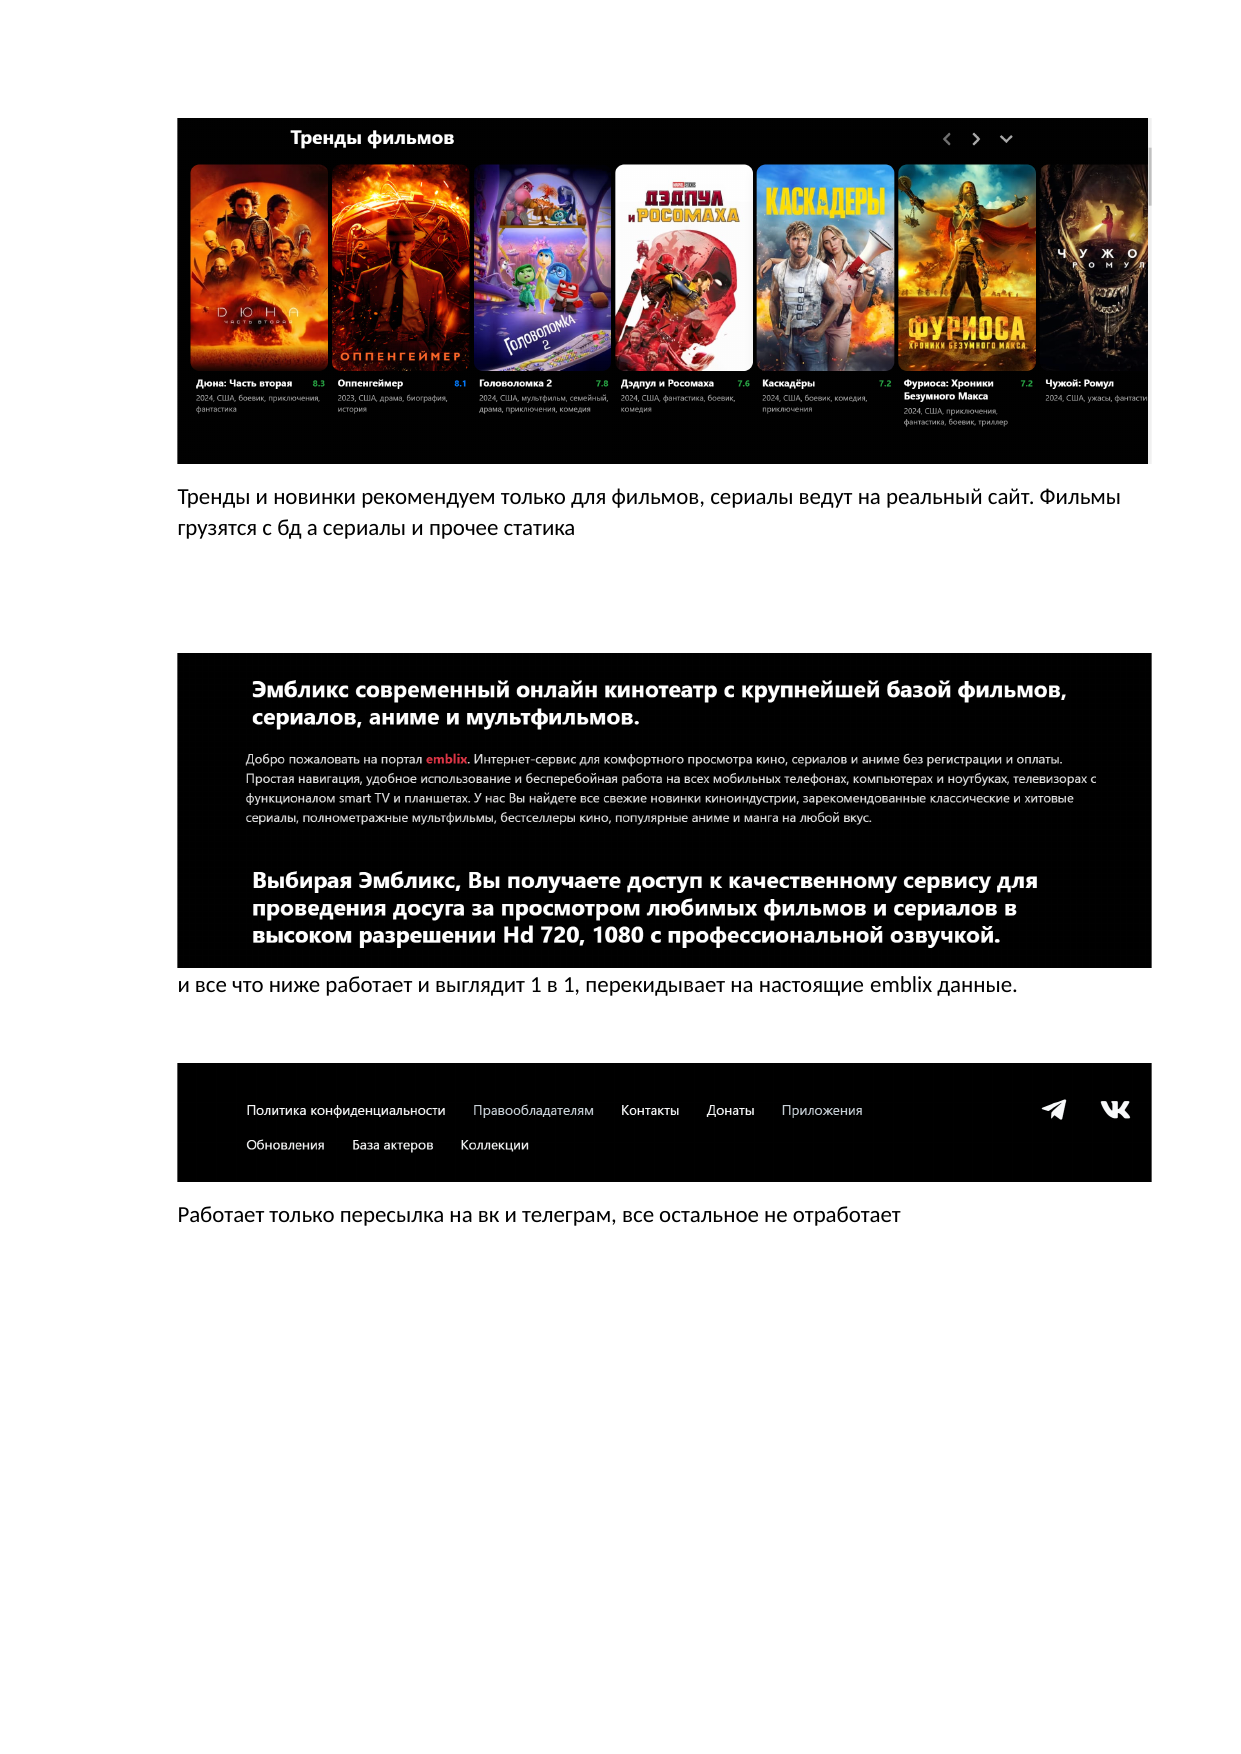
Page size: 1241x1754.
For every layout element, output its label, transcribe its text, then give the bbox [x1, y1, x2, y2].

picture [177, 118, 1152, 464]
picture [177, 653, 1152, 968]
text и все что ниже работает и выглядит 1 в 1, перекидывает на настоящие emblix данные. [177, 968, 1152, 998]
text Работает только пересылка на вк и телеграм, все остальное не отработает [177, 1200, 1152, 1228]
picture [177, 1063, 1152, 1182]
text Тренды и новинки рекомендуем только для фильмов, сериалы ведут на реальный сайт. Фильмы грузятся с бд а сериалы и прочее статика [177, 482, 1152, 541]
